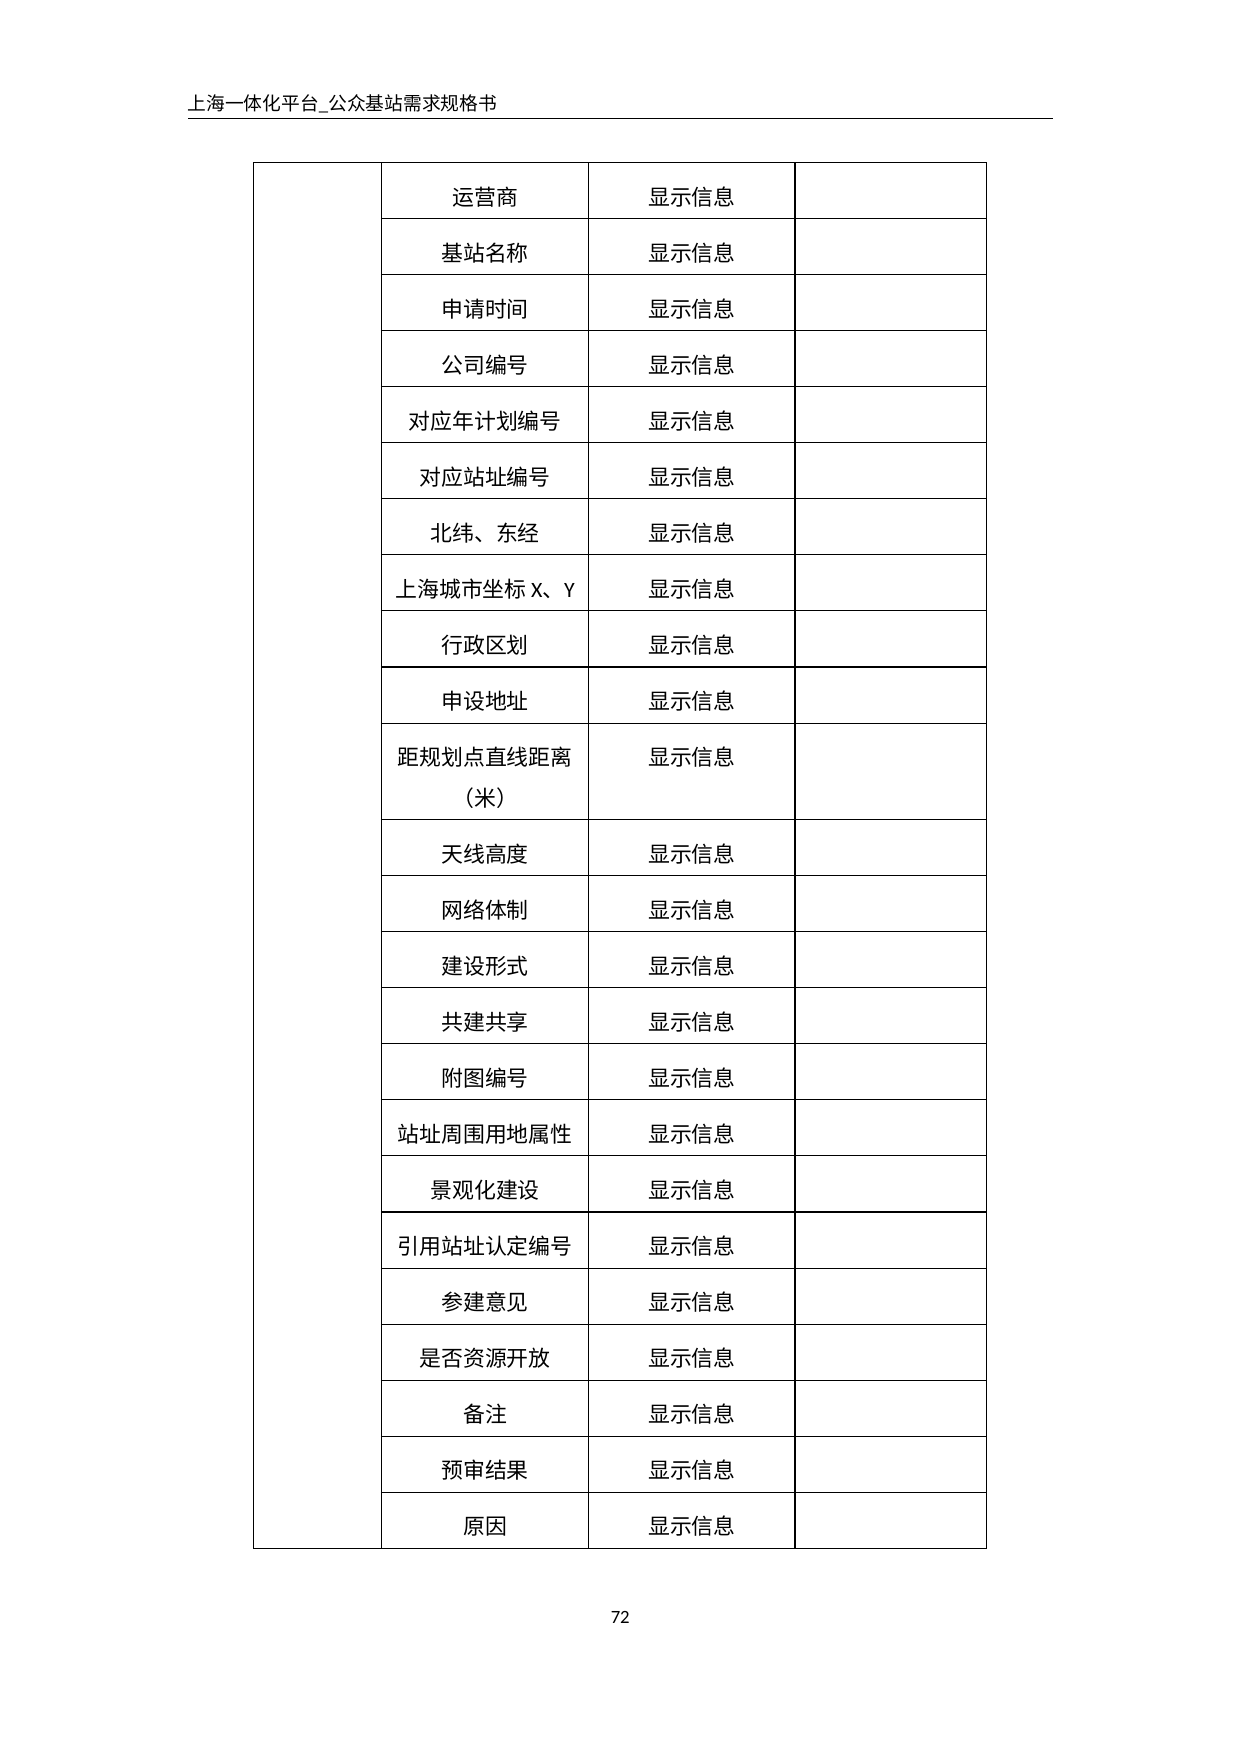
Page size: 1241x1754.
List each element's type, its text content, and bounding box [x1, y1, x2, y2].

table_cell [796, 1325, 986, 1379]
table_cell 显示信息 [589, 387, 794, 442]
table_cell [796, 275, 986, 330]
table_cell 申请时间 [382, 275, 588, 330]
table_cell 显示信息 [589, 331, 794, 386]
table_cell 上海城市坐标X、Y [382, 555, 588, 610]
table_cell [796, 820, 986, 875]
table_cell 运营商 [382, 163, 588, 218]
table_cell 显示信息 [589, 555, 794, 610]
table_cell 显示信息 [589, 1325, 794, 1379]
table_cell 显示信息 [589, 611, 794, 666]
table_cell [796, 876, 986, 931]
table_cell 基站名称 [382, 219, 588, 274]
table_cell 天线高度 [382, 820, 588, 875]
table_cell 显示信息 [589, 1156, 794, 1211]
table_cell 原因 [382, 1493, 588, 1548]
table_cell 北纬、东经 [382, 499, 588, 554]
table_cell 对应年计划编号 [382, 387, 588, 442]
table_cell 显示信息 [589, 1381, 794, 1436]
table_cell 显示信息 [589, 932, 794, 987]
table_cell 显示信息 [589, 275, 794, 330]
table_cell [796, 1044, 986, 1099]
table_cell 显示信息 [589, 820, 794, 875]
table_cell 显示信息 [589, 668, 794, 722]
table_cell 显示信息 [589, 988, 794, 1043]
table_cell [796, 1381, 986, 1436]
table_cell 申设地址 [382, 668, 588, 722]
table_cell 显示信息 [589, 1493, 794, 1548]
table_cell [796, 387, 986, 442]
table_cell [796, 219, 986, 274]
table_cell [796, 163, 986, 218]
table_cell 引用站址认定编号 [382, 1213, 588, 1267]
table_cell 显示信息 [589, 443, 794, 498]
table_cell [796, 1156, 986, 1211]
table_cell 显示信息 [589, 1437, 794, 1492]
table_cell [796, 611, 986, 666]
table_cell [796, 988, 986, 1043]
table_cell 行政区划 [382, 611, 588, 666]
table_cell [796, 555, 986, 610]
table_cell 共建共享 [382, 988, 588, 1043]
table_cell 显示信息 [589, 1269, 794, 1323]
table_cell 是否资源开放 [382, 1325, 588, 1379]
table_cell [796, 668, 986, 722]
table_cell [796, 1100, 986, 1155]
table_cell 显示信息 [589, 163, 794, 218]
table_cell 景观化建设 [382, 1156, 588, 1211]
table_cell 显示信息 [589, 1213, 794, 1267]
table_cell 预审结果 [382, 1437, 588, 1492]
table_cell [796, 724, 986, 819]
table_cell [796, 1213, 986, 1267]
table_cell [796, 1437, 986, 1492]
table_cell [796, 499, 986, 554]
table_cell 网络体制 [382, 876, 588, 931]
table_cell 显示信息 [589, 724, 794, 819]
table_cell [796, 932, 986, 987]
table_cell [796, 443, 986, 498]
table_cell 距规划点直线距离（米） [382, 724, 588, 819]
table_cell 公司编号 [382, 331, 588, 386]
table_cell 显示信息 [589, 219, 794, 274]
table_cell 显示信息 [589, 499, 794, 554]
table_cell 显示信息 [589, 1044, 794, 1099]
table_cell [796, 331, 986, 386]
table_cell 对应站址编号 [382, 443, 588, 498]
table_cell 参建意见 [382, 1269, 588, 1323]
table_cell [796, 1269, 986, 1323]
table_cell 备注 [382, 1381, 588, 1436]
table_cell 建设形式 [382, 932, 588, 987]
table_cell [796, 1493, 986, 1548]
table_cell 附图编号 [382, 1044, 588, 1099]
table_cell 显示信息 [589, 876, 794, 931]
table_cell 显示信息 [589, 1100, 794, 1155]
table_cell 站址周围用地属性 [382, 1100, 588, 1155]
